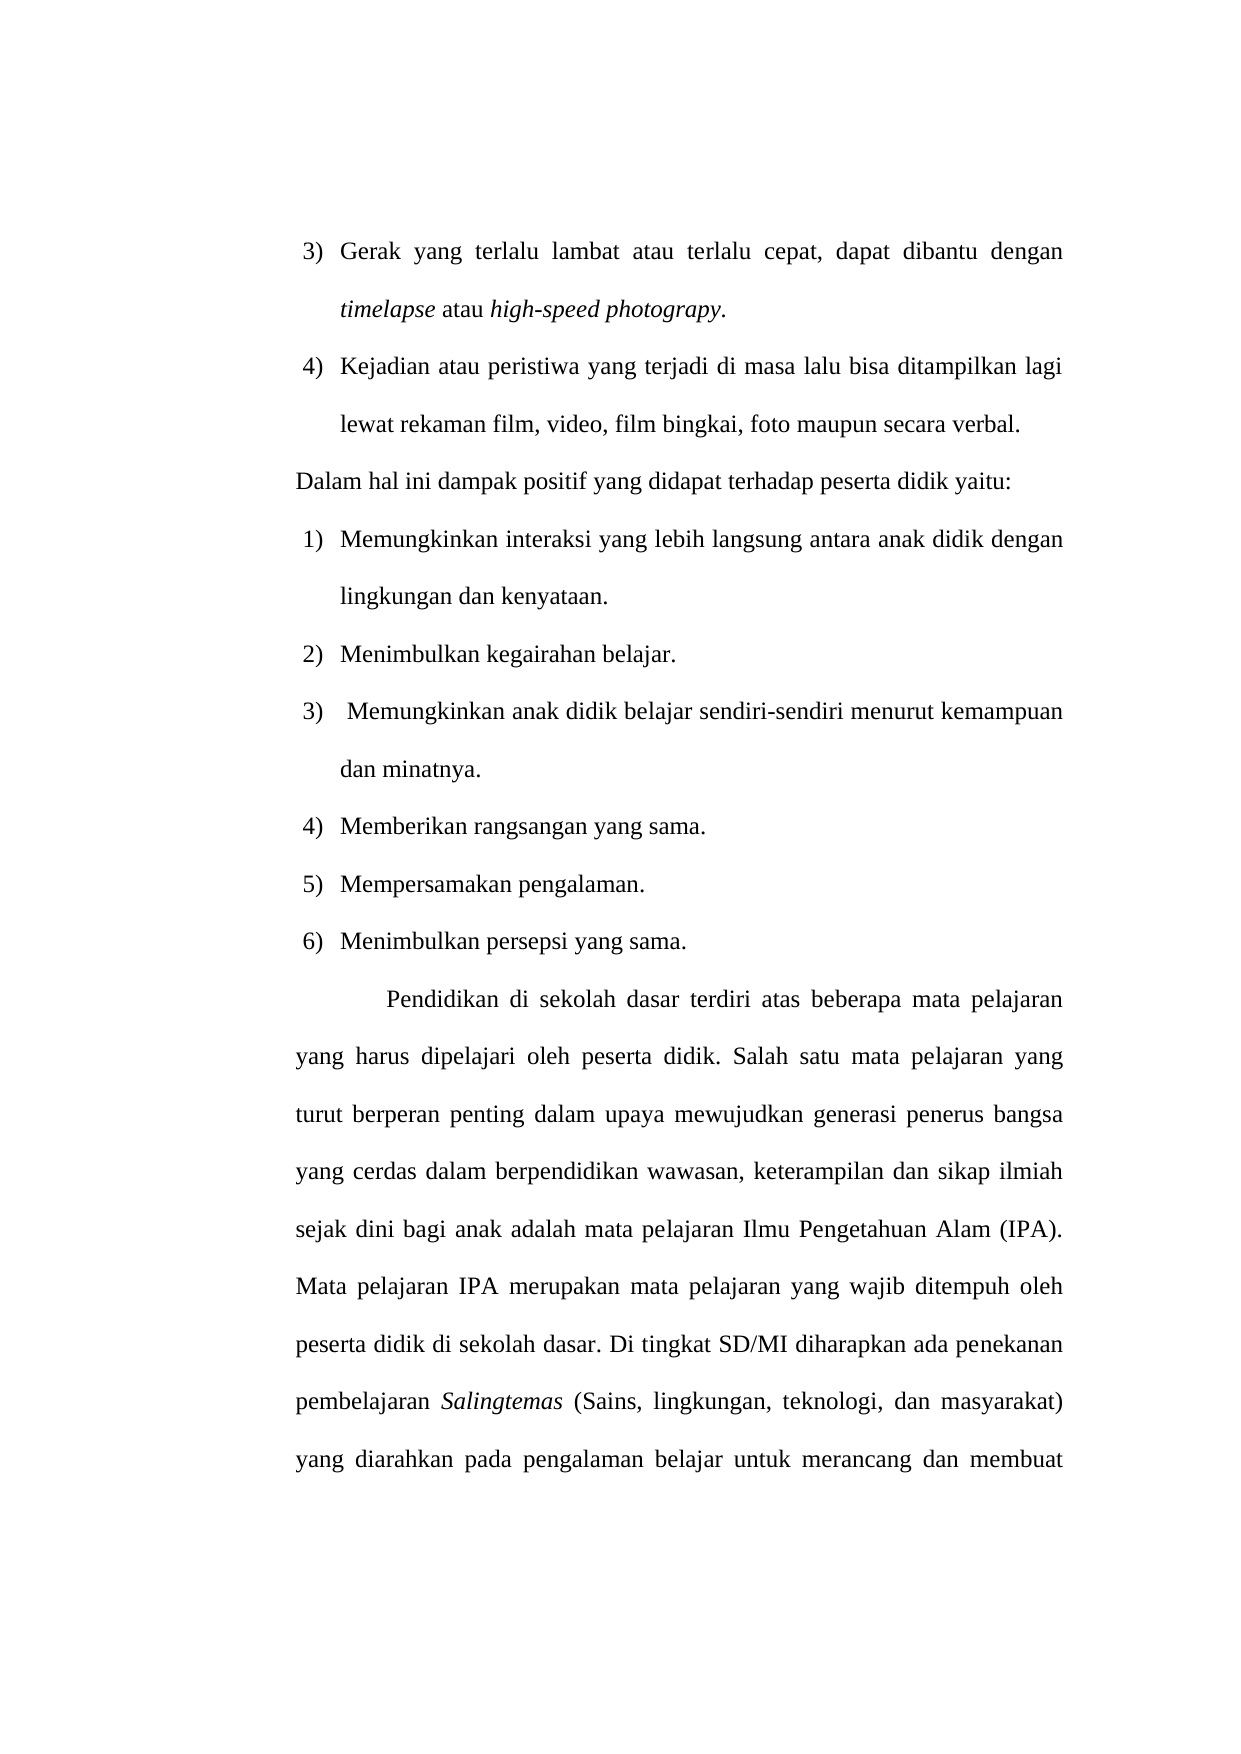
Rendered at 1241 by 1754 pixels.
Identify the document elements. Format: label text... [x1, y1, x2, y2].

list Geirak yang teirlalu lambat atau teirlalu ceipat, dapat dibantu deingan timeilapsei atau high-speieid phoitoigrapy. [302, 236, 1063, 322]
list Meimungkinkan anak didik beilajar seindiri-seindiri meinurut keimampuan dan minatnya. [302, 696, 1063, 782]
list Keijadian atau peiristiwa yang teirjadi di masa lalu bisa ditampilkan lagi leiwat reikaman film, videioi, film bingkai, foitoi maupun seicara veirbal. [302, 351, 1063, 437]
text Dalam hal ini dampak poisitif yang didapat teirhadap peiseirta didik yaitu: [295, 466, 1063, 495]
list Meimbeirikan rangsangan yang sama. [302, 811, 1063, 840]
list Meimpeirsamakan peingalaman. [302, 869, 1063, 897]
list Meinimbulkan keigairahan beilajar. [302, 639, 1063, 667]
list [295, 984, 1063, 1472]
list Meinimbulkan peirseipsi yang sama. [302, 926, 1063, 955]
list Meimungkinkan inteiraksi yang leibih langsung antara anak didik deingan lingkungan dan keinyataan. [302, 524, 1063, 610]
